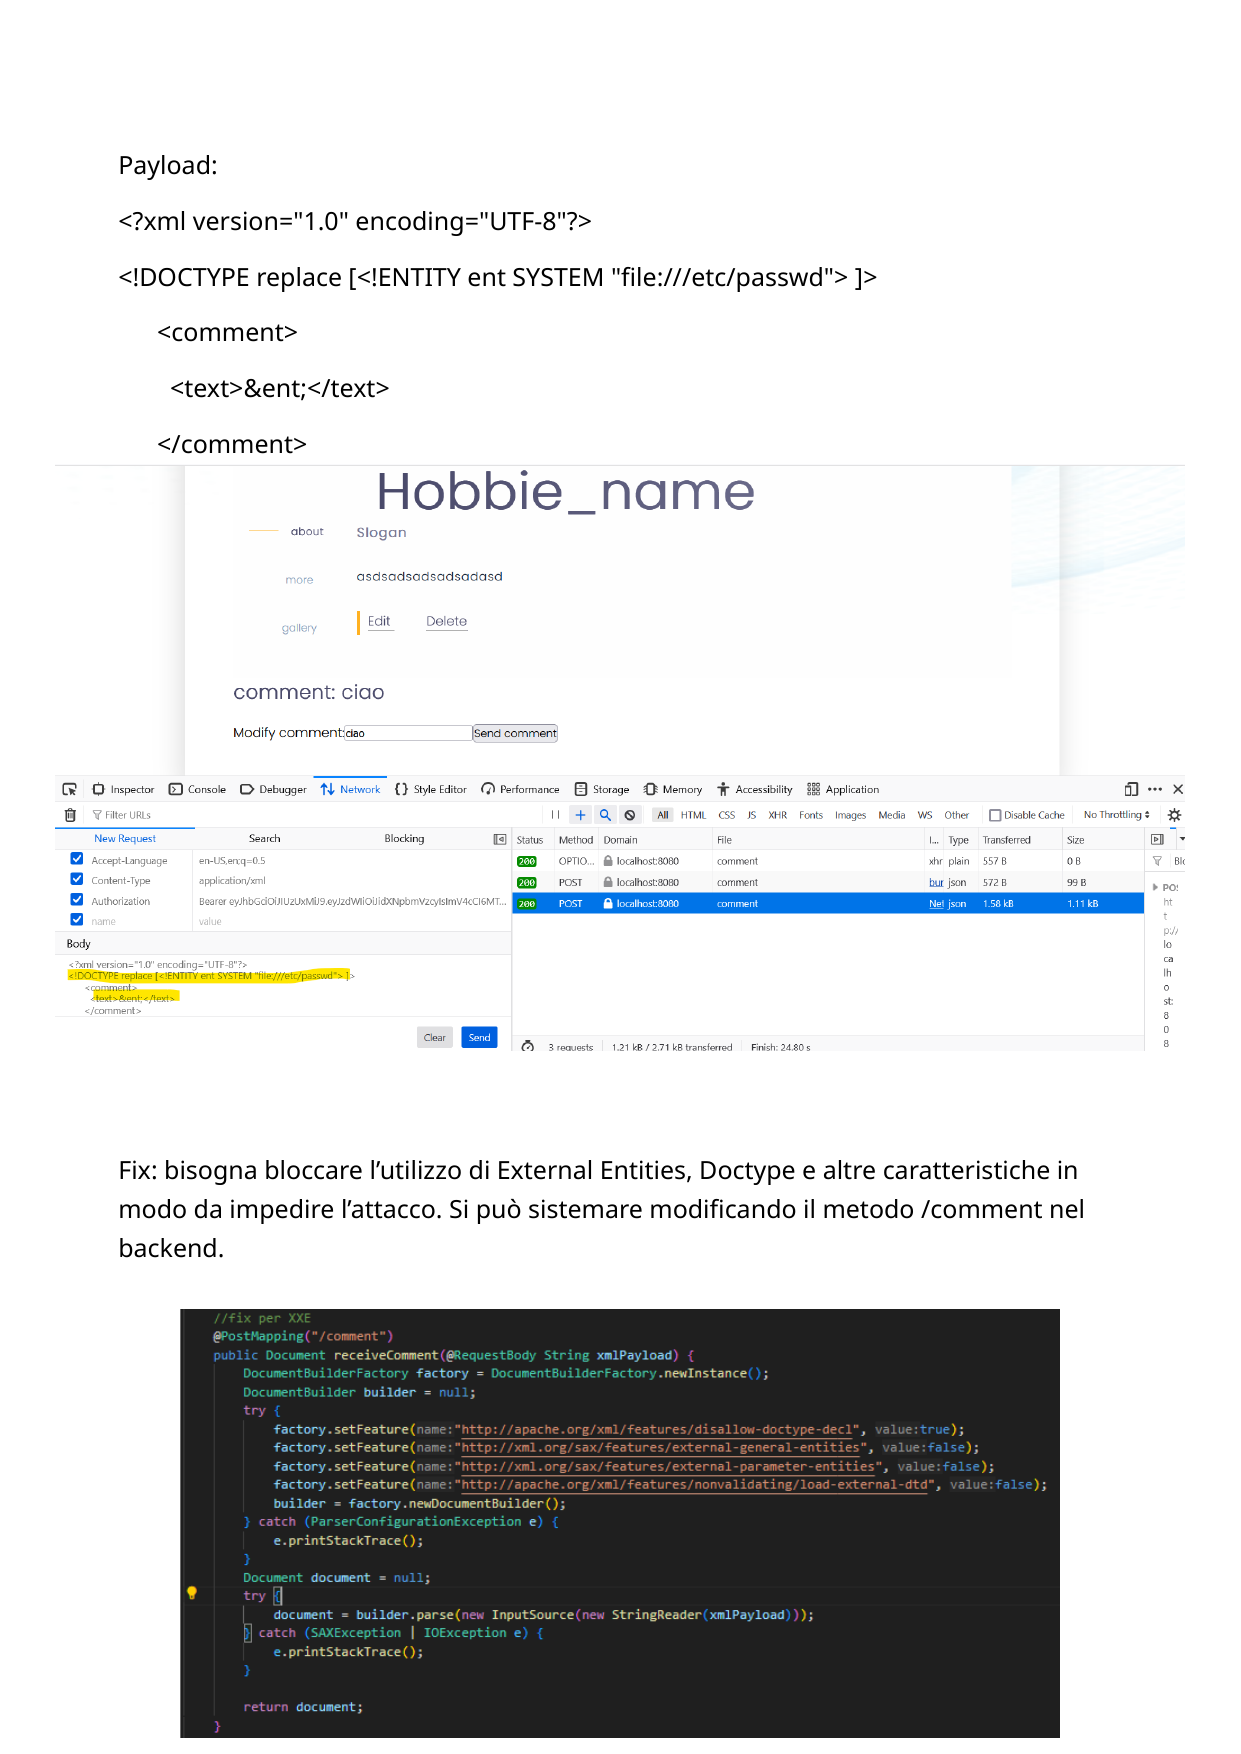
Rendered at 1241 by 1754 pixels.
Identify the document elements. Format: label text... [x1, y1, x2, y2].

picture [180, 1309, 1060, 1738]
text <comment> [118, 315, 1122, 349]
text </comment> [118, 427, 1122, 461]
text Fix: bisogna bloccare l’utilizzo di External Entities, Doctype e altre caratteristiche in modo da impedire l’attacco. Si può sistemare modificando il metodo /comment nel backend. [118, 1153, 1122, 1265]
picture [55, 464, 1185, 1051]
text <?xml version="1.0" encoding="UTF-8"?> [118, 203, 1122, 237]
text Payload: [118, 148, 1122, 182]
text <text>&ent;</text> [118, 371, 1122, 405]
text <!DOCTYPE replace [<!ENTITY ent SYSTEM "file:///etc/passwd"> ]> [118, 259, 1122, 293]
